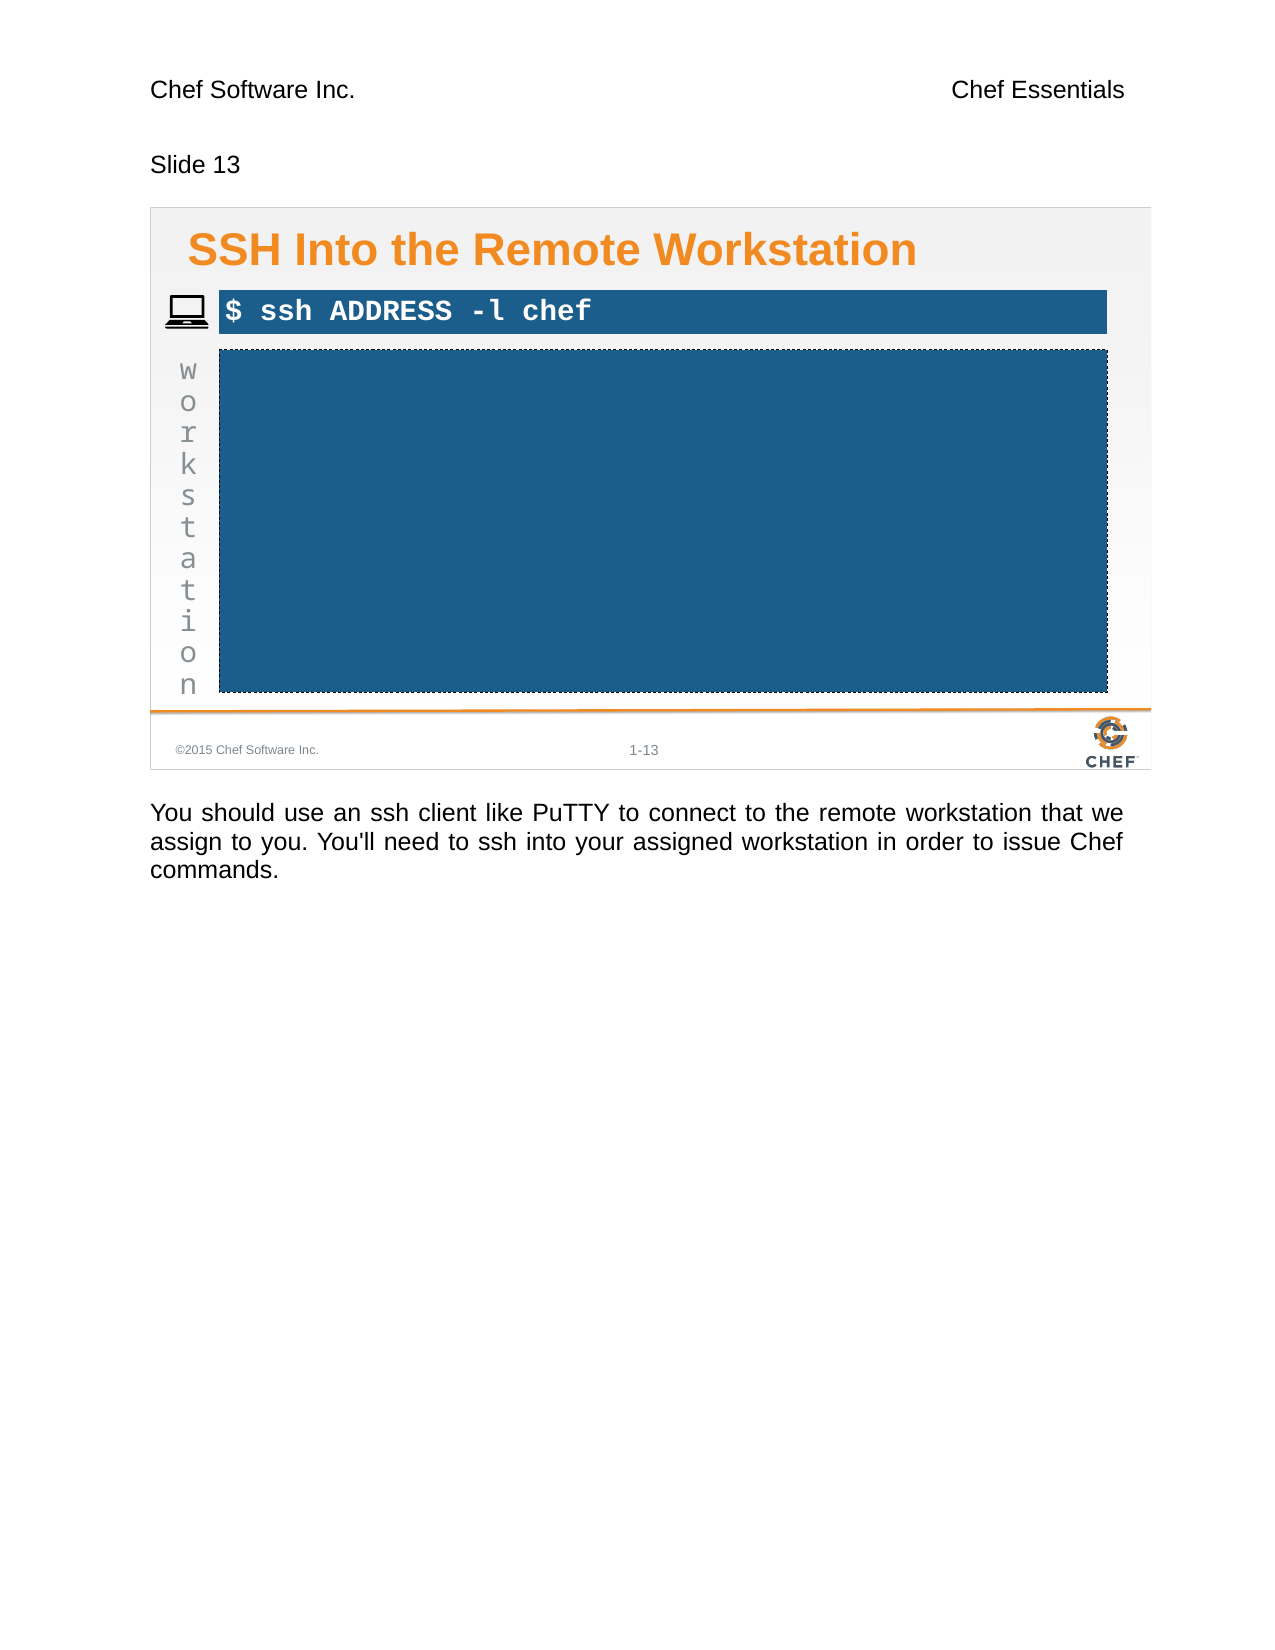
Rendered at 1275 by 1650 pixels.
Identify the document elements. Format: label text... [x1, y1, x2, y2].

text Slide 13 [150, 150, 1125, 179]
text You should use an ssh client like PuTTY to connect to the remote workstation that we assign to you. You'll need to ssh into your assigned workstation in order to issue Chef commands. [150, 798, 1125, 884]
